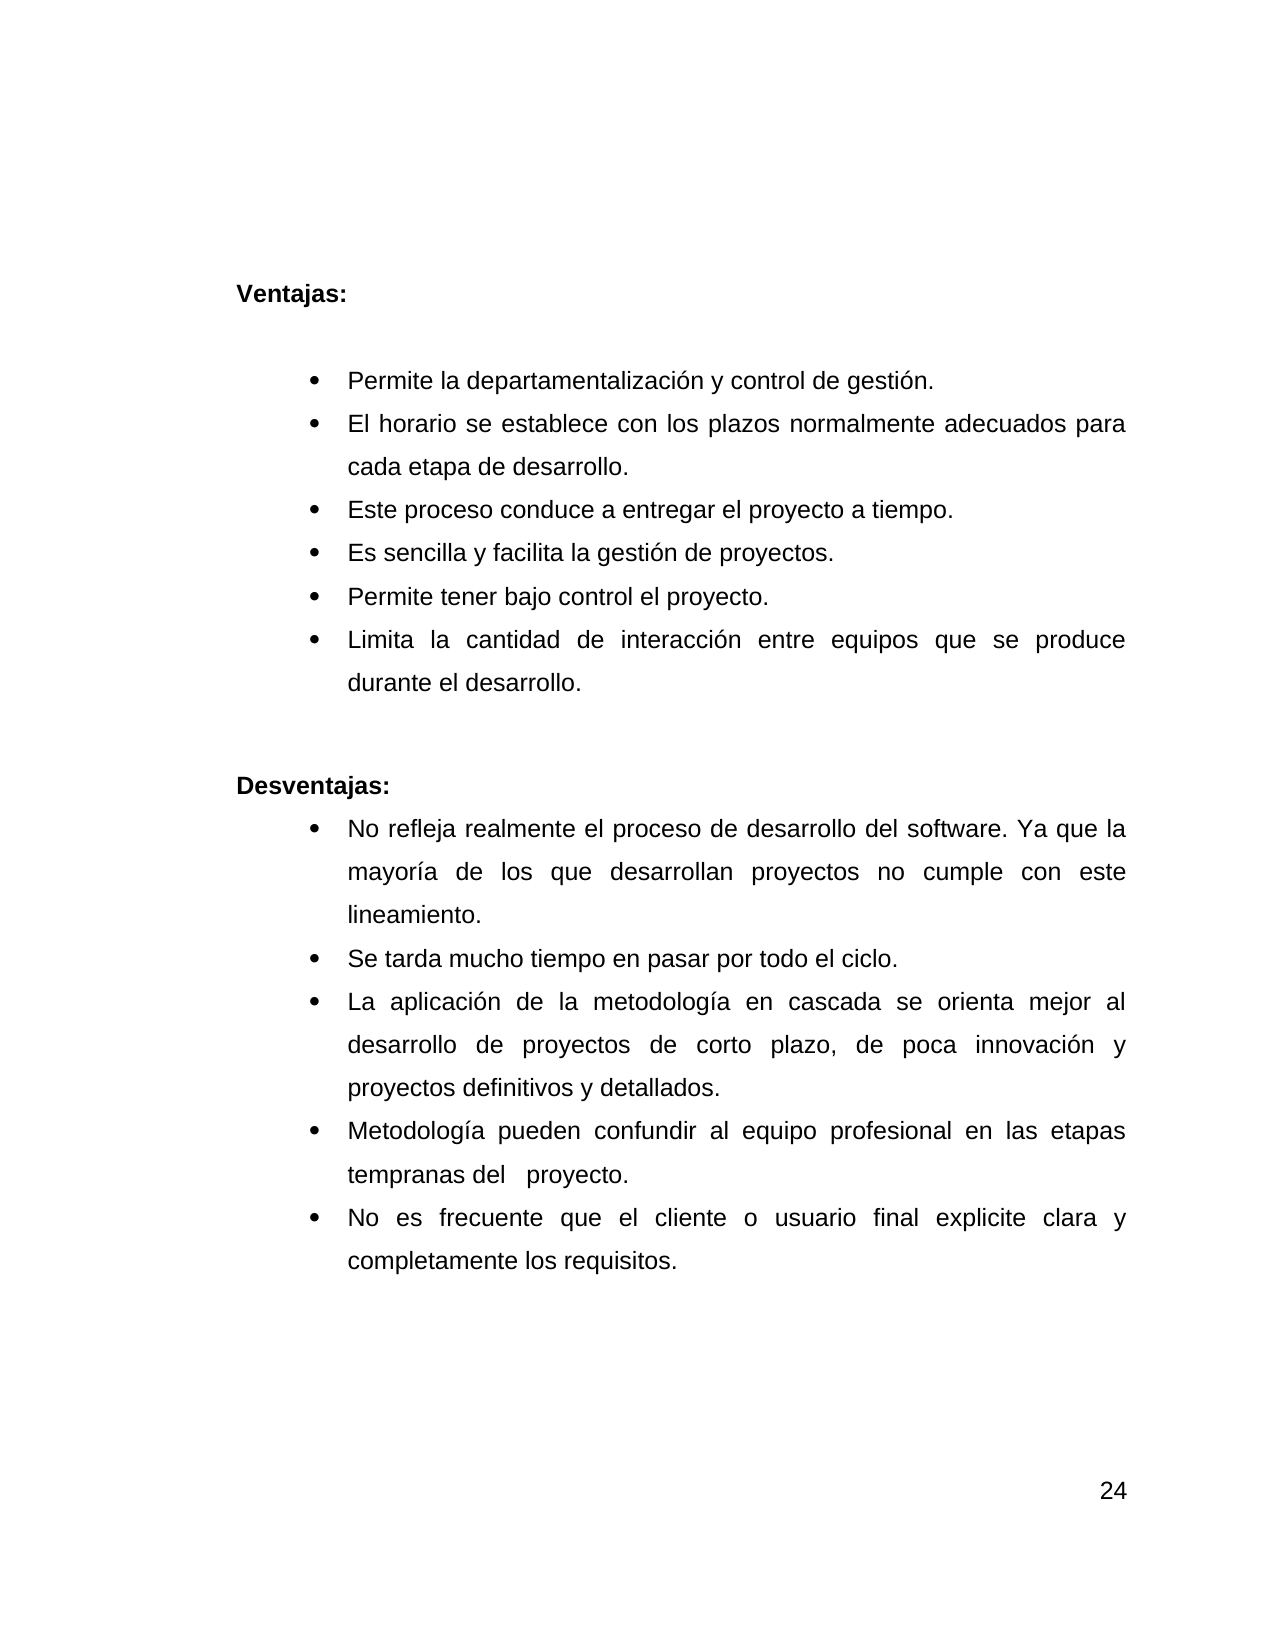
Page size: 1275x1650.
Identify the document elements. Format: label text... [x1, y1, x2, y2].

text Permite tener bajo control el proyecto. [310, 582, 1127, 611]
text Ventajas: [236, 279, 1127, 308]
text No refleja realmente el proceso de desarrollo del software. Ya que la mayoría de los que desarrollan proyectos no cumple con este lineamiento. [310, 814, 1127, 929]
text No es frecuente que el cliente o usuario final explicite clara y completamente los requisitos. [310, 1203, 1127, 1275]
text Metodología pueden confundir al equipo profesional en las etapas tempranas del proyecto. [310, 1116, 1127, 1188]
text Permite la departamentalización y control de gestión. [310, 366, 1127, 394]
text La aplicación de la metodología en cascada se orienta mejor al desarrollo de proyectos de corto plazo, de poca innovación y proyectos definitivos y detallados. [310, 987, 1127, 1102]
text Limita la cantidad de interacción entre equipos que se produce durante el desarrollo. [310, 625, 1127, 697]
text Es sencilla y facilita la gestión de proyectos. [310, 538, 1127, 567]
text Este proceso conduce a entregar el proyecto a tiempo. [310, 495, 1127, 524]
text Desventajas: [236, 771, 1127, 800]
text El horario se establece con los plazos normalmente adecuados para cada etapa de desarrollo. [310, 409, 1127, 481]
text Se tarda mucho tiempo en pasar por todo el ciclo. [310, 944, 1127, 972]
